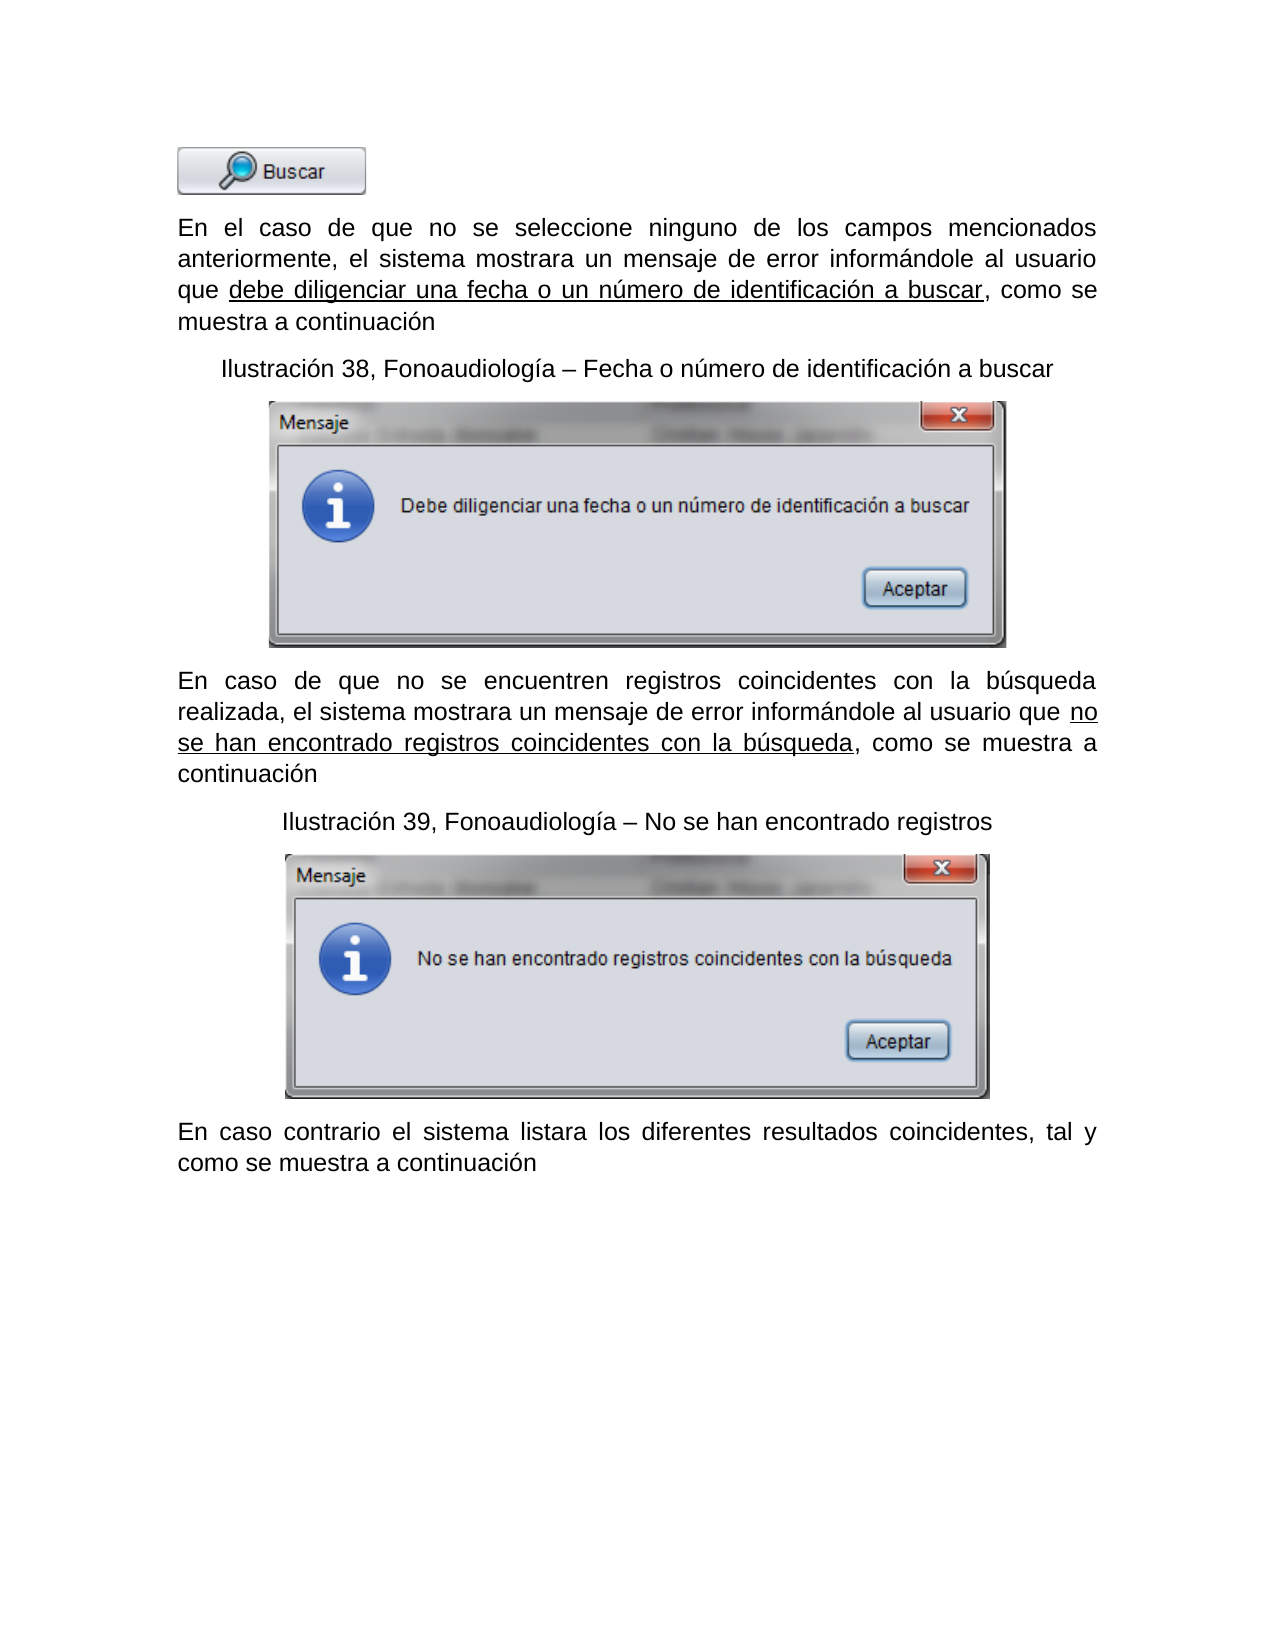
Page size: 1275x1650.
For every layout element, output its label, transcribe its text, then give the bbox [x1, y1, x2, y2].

picture [285, 854, 990, 1099]
text En caso de que no se encuentren registros coincidentes con la búsqueda realizada, el sistema mostrara un mensaje de error informándole al usuario que no se han encontrado registros coincidentes con la búsqueda, como se muestra a continuación [177, 666, 1098, 788]
picture [268, 401, 1007, 648]
text Ilustración 39, Fonoaudiología – No se han encontrado registros [177, 807, 1098, 836]
picture [177, 147, 367, 195]
text Ilustración 38, Fonoaudiología – Fecha o número de identificación a buscar [177, 354, 1098, 383]
text En el caso de que no se seleccione ninguno de los campos mencionados anteriormente, el sistema mostrara un mensaje de error informándole al usuario que debe diligenciar una fecha o un número de identificación a buscar, como se muestra a continuación [177, 213, 1098, 335]
text En caso contrario el sistema listara los diferentes resultados coincidentes, tal y como se muestra a continuación [177, 1117, 1098, 1177]
